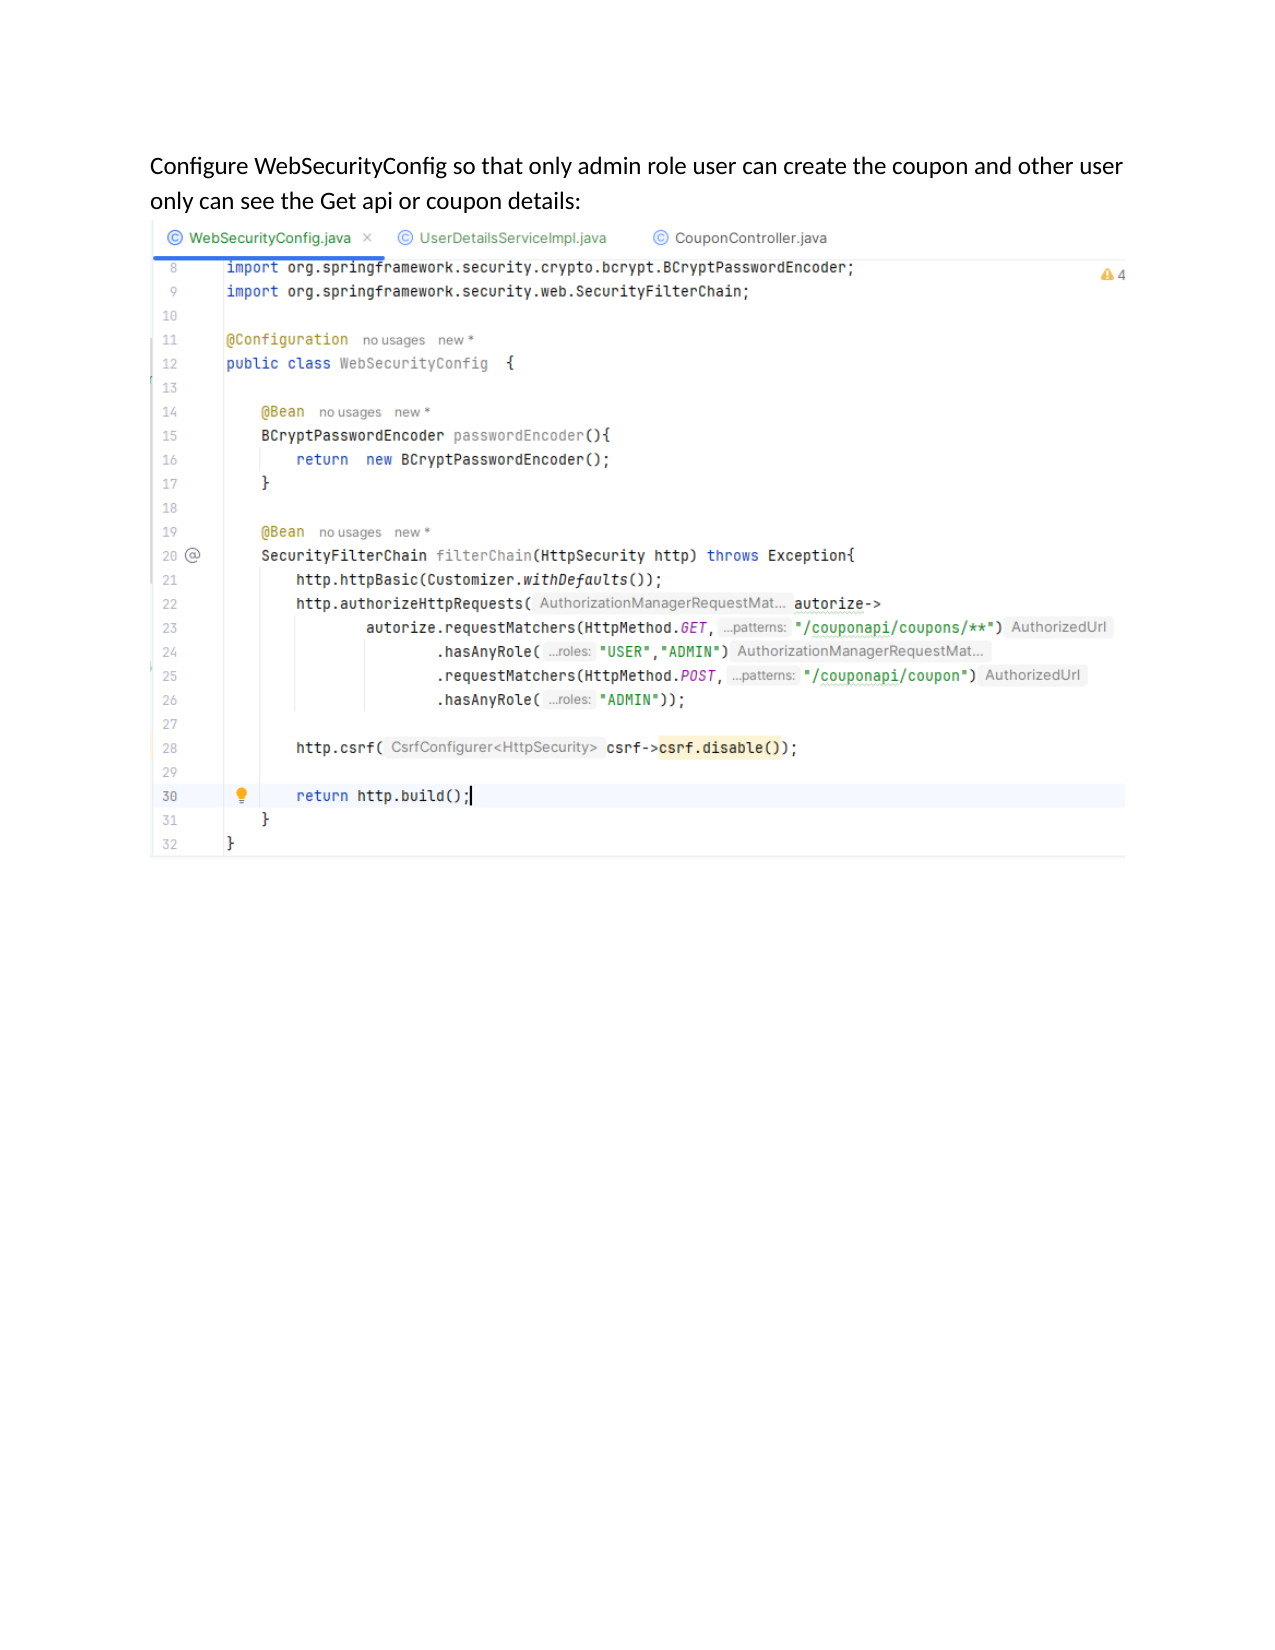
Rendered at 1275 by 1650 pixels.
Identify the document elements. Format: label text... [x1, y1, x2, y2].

picture [150, 220, 1125, 859]
text Configure WebSecurityConfig so that only admin role user can create the coupon and other user only can see the Get api or coupon details: [150, 150, 1125, 220]
